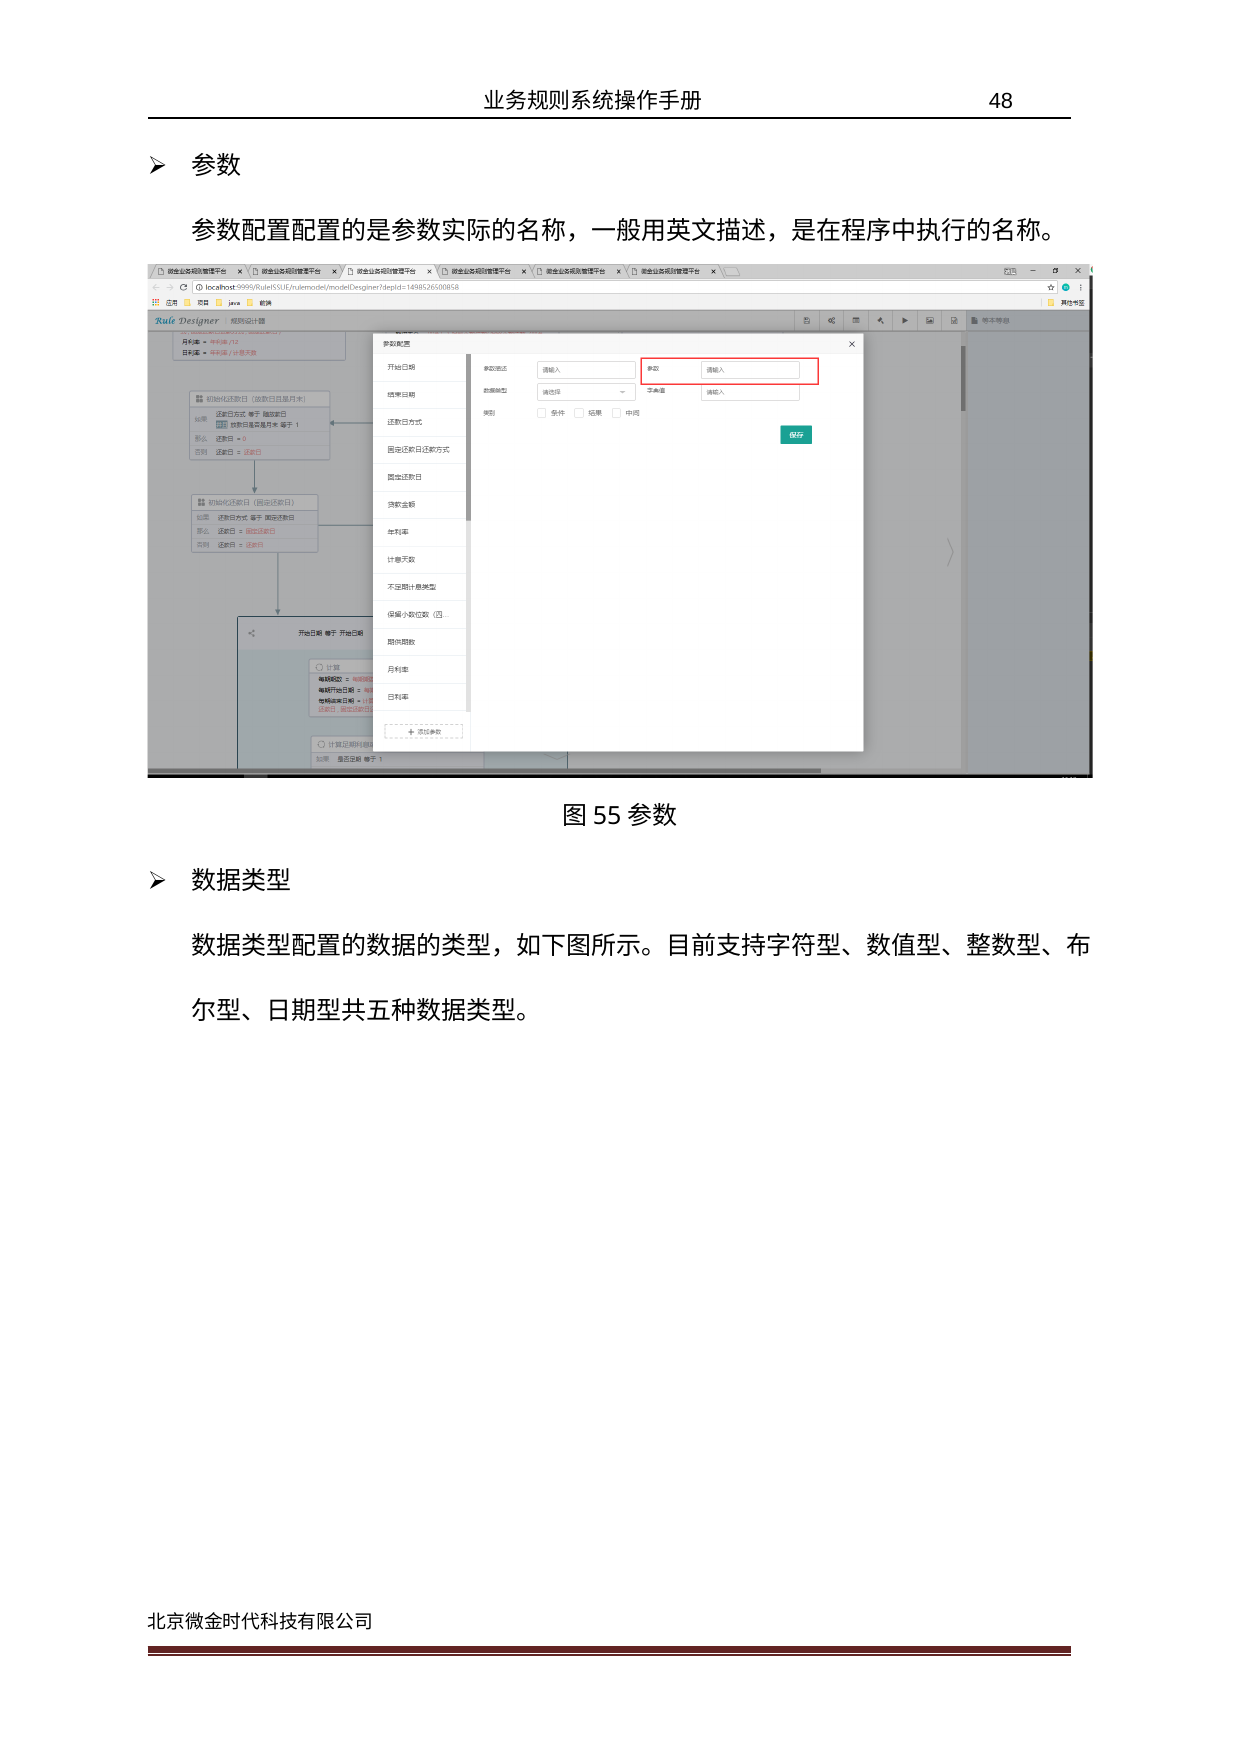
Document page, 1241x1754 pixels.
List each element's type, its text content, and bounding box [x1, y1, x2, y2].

list 数据类型 [148, 846, 1092, 911]
list 数据类型配置的数据的类型，如下图所示。目前支持字符型、数值型、整数型、布尔型、日期型共五种数据类型。 [191, 911, 1092, 1041]
picture [147, 264, 1093, 778]
text 图55 参数 [148, 781, 1092, 846]
list 参数 [148, 131, 1092, 196]
text 参数配置配置的是参数实际的名称，一般用英文描述，是在程序中执行的名称。 [148, 196, 1092, 261]
